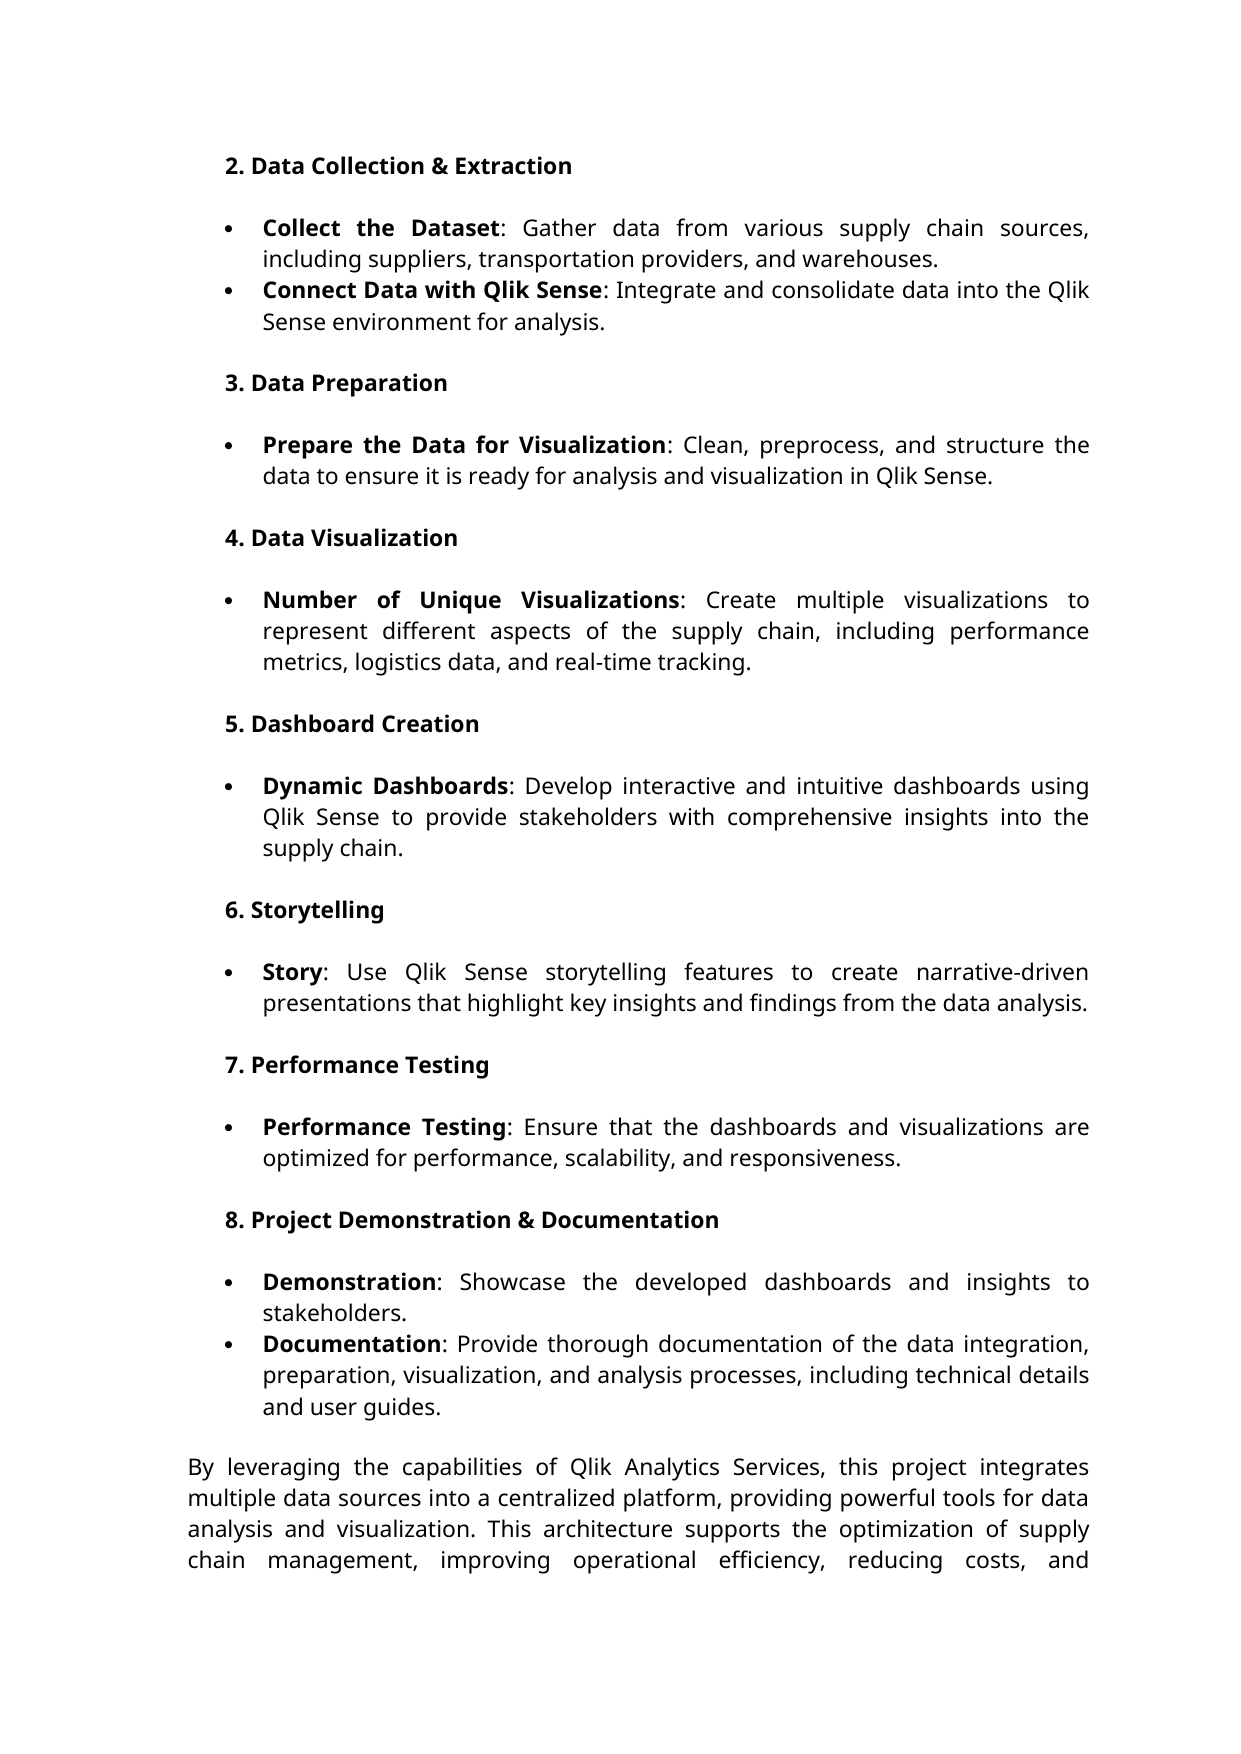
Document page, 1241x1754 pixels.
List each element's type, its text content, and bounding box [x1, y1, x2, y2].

text 2. Data Collection & Extraction [225, 150, 1090, 181]
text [187, 1451, 1090, 1576]
text 8. Project Demonstration & Documentation [225, 1204, 1090, 1235]
list Collect the Dataset: Gather data from various supply chain sources, including suppliers, transportation providers, and warehouses. [225, 212, 1090, 274]
text 7. Performance Testing [225, 1049, 1090, 1080]
text 3. Data Preparation [225, 367, 1090, 398]
list Performance Testing: Ensure that the dashboards and visualizations are optimized for performance, scalability, and responsiveness. [225, 1111, 1090, 1173]
text 4. Data Visualization [225, 522, 1090, 553]
list Story: Use Qlik Sense storytelling features to create narrative-driven presentations that highlight key insights and findings from the data analysis. [225, 956, 1090, 1018]
list Connect Data with Qlik Sense: Integrate and consolidate data into the Qlik Sense environment for analysis. [225, 274, 1090, 337]
list Documentation: Provide thorough documentation of the data integration, preparation, visualization, and analysis processes, including technical details and user guides. [225, 1328, 1090, 1422]
list Demonstration: Showcase the developed dashboards and insights to stakeholders. [225, 1266, 1090, 1328]
list Number of Unique Visualizations: Create multiple visualizations to represent different aspects of the supply chain, including performance metrics, logistics data, and real-time tracking. [225, 584, 1090, 678]
text 6. Storytelling [225, 894, 1090, 925]
list Dynamic Dashboards: Develop interactive and intuitive dashboards using Qlik Sense to provide stakeholders with comprehensive insights into the supply chain. [225, 770, 1090, 864]
list Prepare the Data for Visualization: Clean, preprocess, and structure the data to ensure it is ready for analysis and visualization in Qlik Sense. [225, 429, 1090, 492]
text 5. Dashboard Creation [225, 708, 1090, 739]
